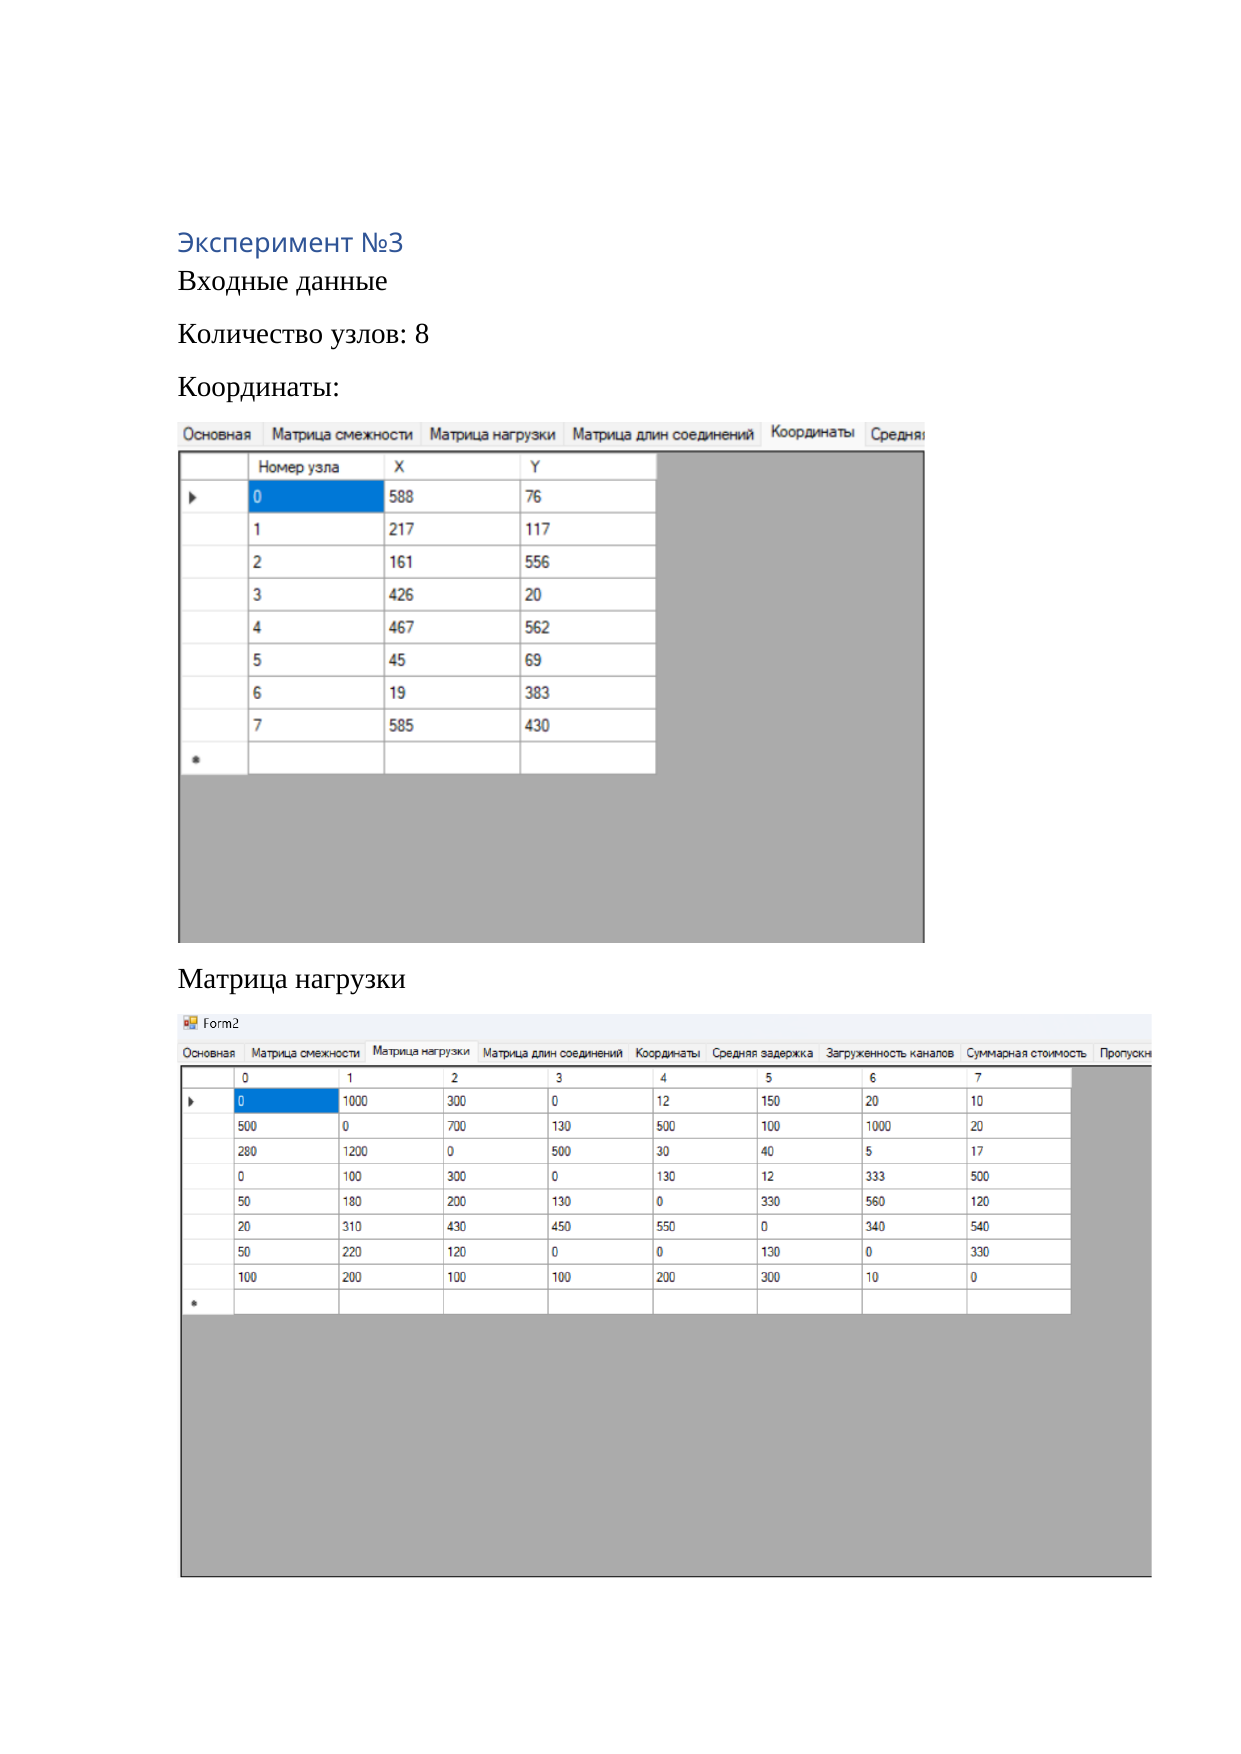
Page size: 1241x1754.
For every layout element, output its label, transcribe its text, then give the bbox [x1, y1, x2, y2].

text Координаты: [177, 369, 1152, 403]
subtitle Эксперимент №3 [177, 224, 1152, 261]
text Количество узлов: 8 [177, 316, 1152, 350]
text Входные данные [177, 263, 1152, 297]
text Матрица нагрузки [177, 961, 1152, 995]
picture [177, 422, 925, 943]
picture [177, 1014, 1152, 1578]
